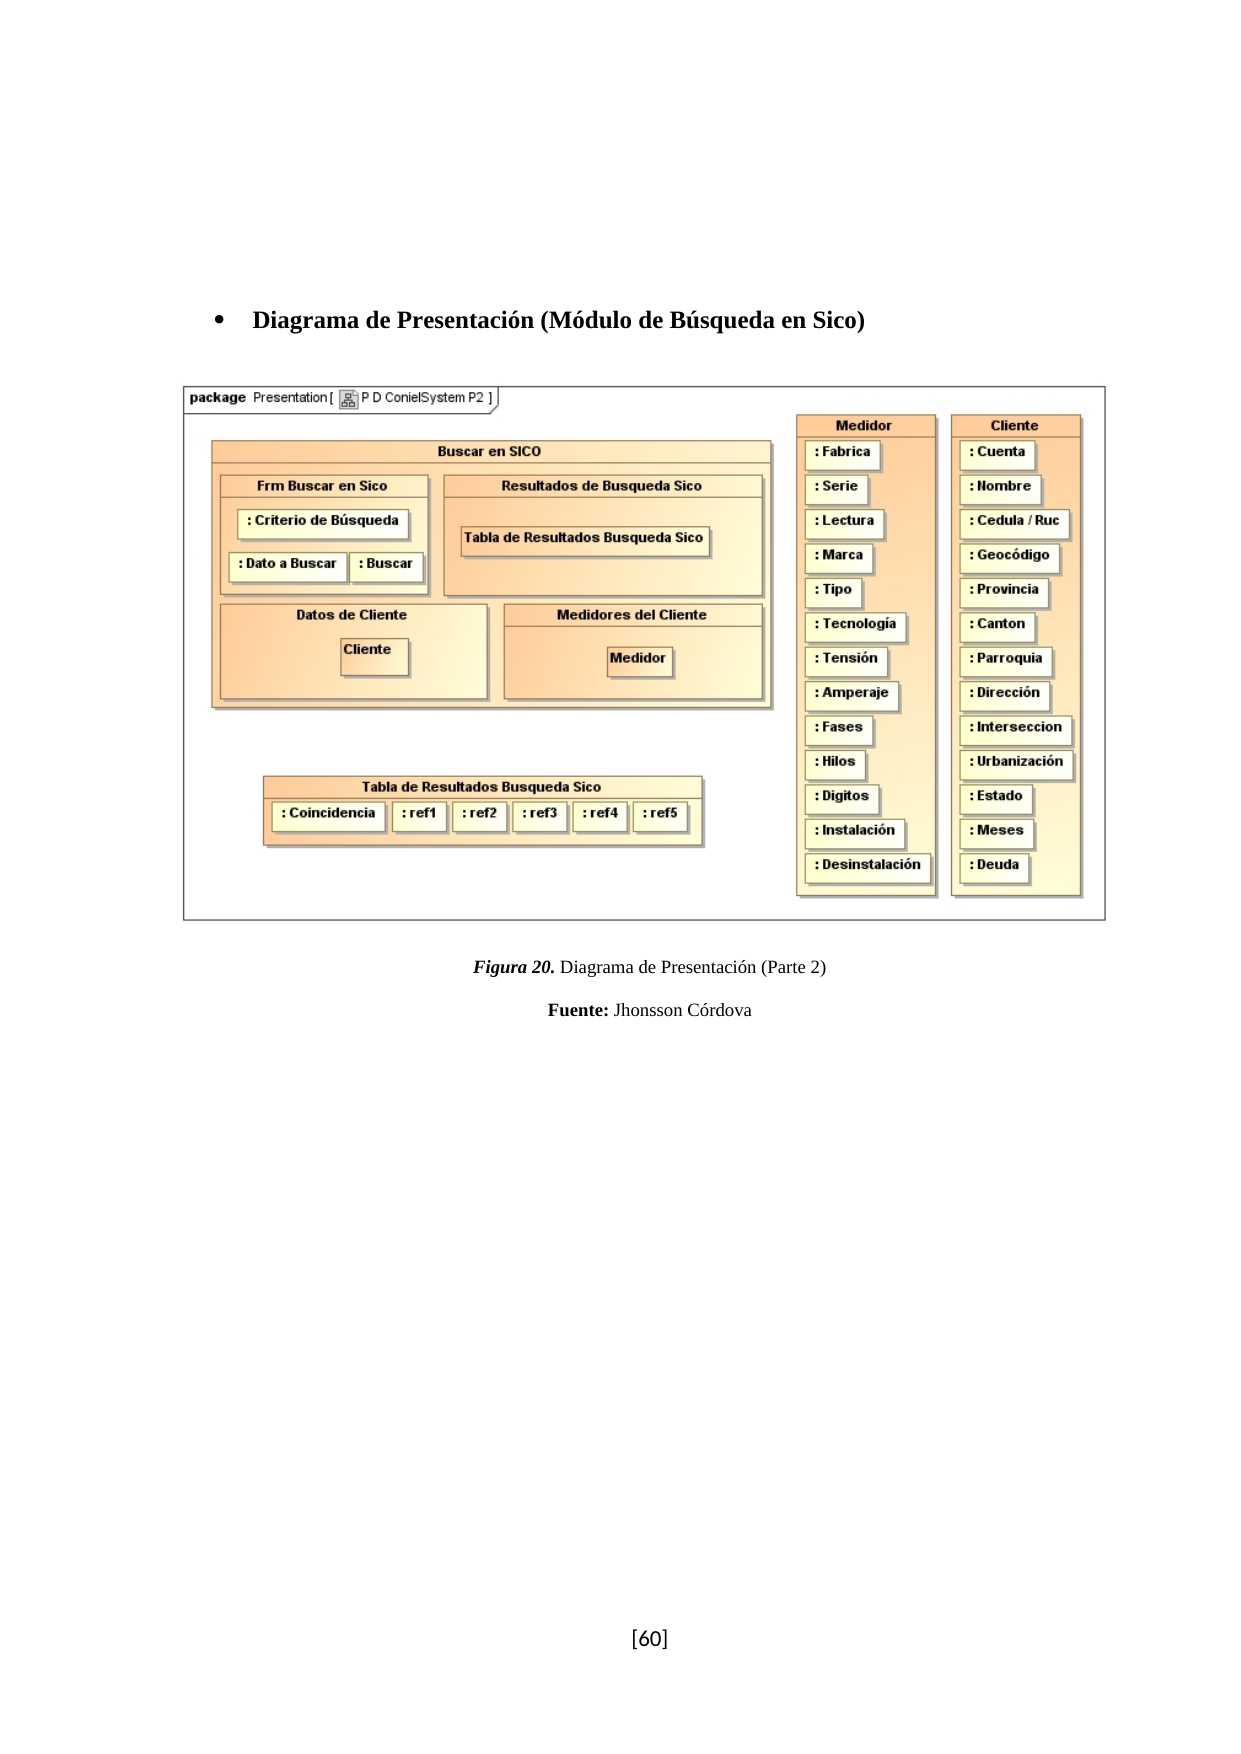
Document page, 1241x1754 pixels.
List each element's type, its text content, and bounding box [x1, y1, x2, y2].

text Fuente: Jhonsson Córdova [177, 999, 1122, 1020]
picture [177, 380, 1123, 938]
list Diagrama de Presentación (Módulo de Búsqueda en Sico) [215, 305, 1122, 333]
